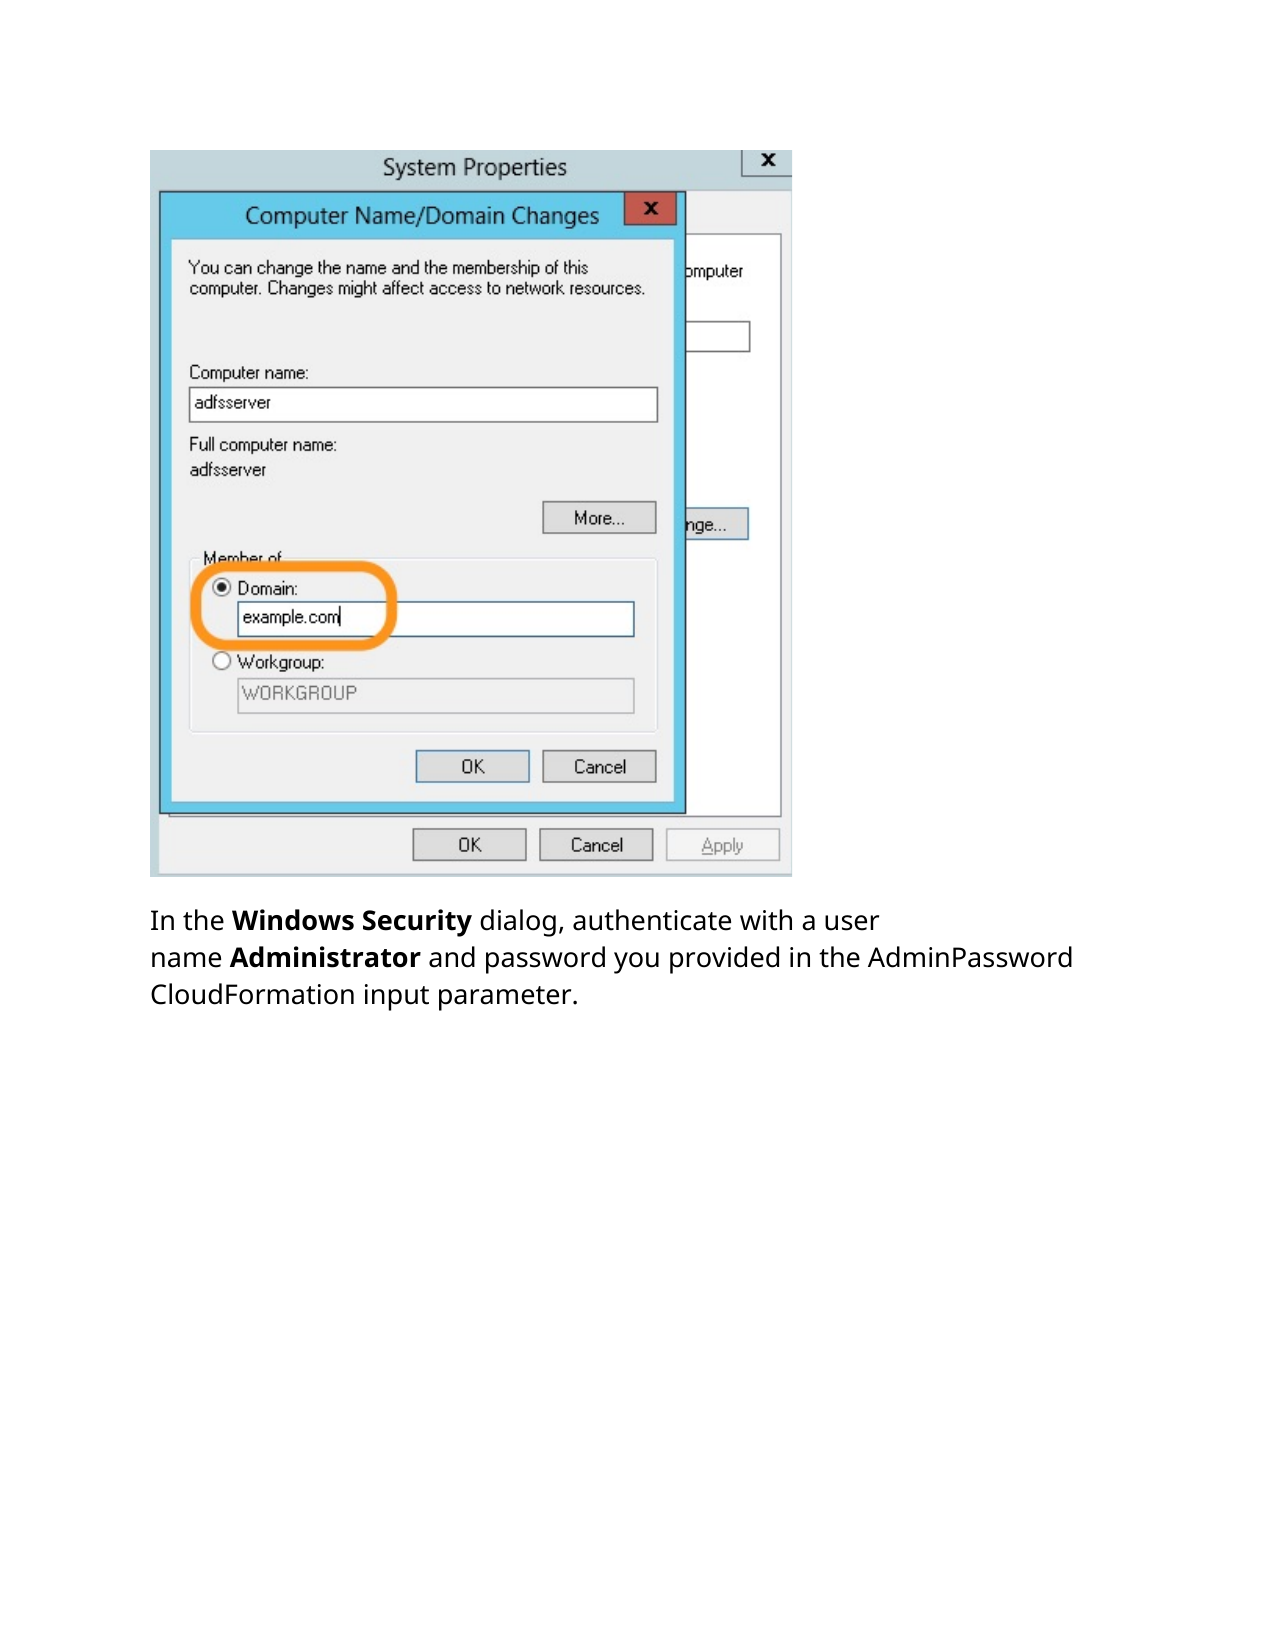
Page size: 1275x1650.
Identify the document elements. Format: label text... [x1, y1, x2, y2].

text In the Windows Security dialog, authenticate with a user name Administrator and password you provided in the AdminPassword CloudFormation input parameter. [150, 902, 1125, 1012]
picture [150, 150, 793, 877]
